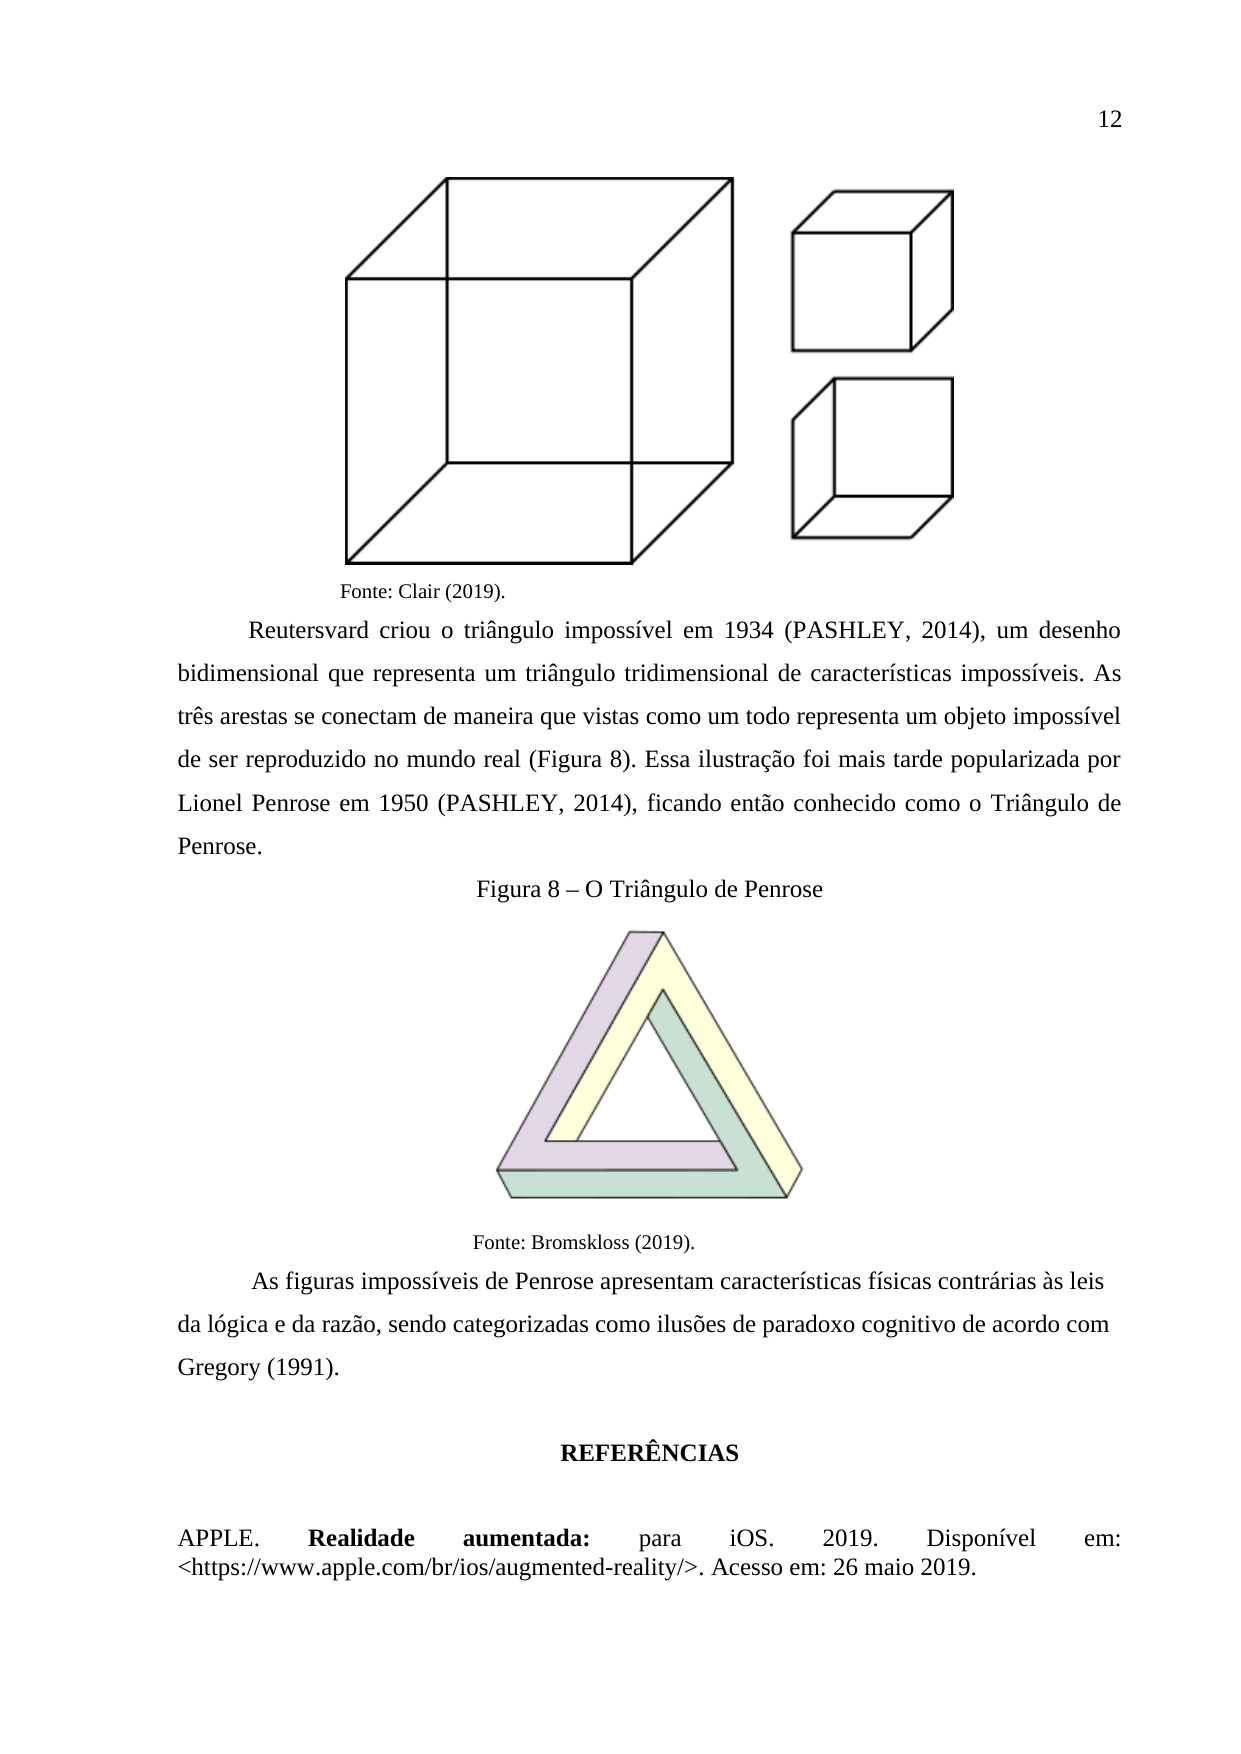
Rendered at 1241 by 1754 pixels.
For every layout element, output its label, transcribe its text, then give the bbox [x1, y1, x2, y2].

text Referências [177, 1438, 1122, 1467]
text As figuras impossíveis de Penrose apresentam características físicas contrárias às leis da lógica e da razão, sendo categorizadas como ilusões de paradoxo cognitivo de acordo com Gregory (1991). [177, 1266, 1122, 1381]
text APPLE. Realidade aumentada: para iOS. 2019. Disponível em: <https://www.apple.com/br/ios/augmented-reality/>. Acesso em: 26 maio 2019. [177, 1523, 1122, 1580]
text Fonte: Clair (2019). [177, 579, 1122, 603]
picture [345, 177, 954, 565]
text Figura 8 – O Triângulo de Penrose [177, 874, 1122, 903]
text Reutersvard criou o triângulo impossível em 1934 (PASHLEY, 2014), um desenho bidimensional que representa um triângulo tridimensional de características impossíveis. As três arestas se conectam de maneira que vistas como um todo representa um objeto impossível de ser reproduzido no mundo real (Figura 8). Essa ilustração foi mais tarde popularizada por Lionel Penrose em 1950 (PASHLEY, 2014), ficando então conhecido como o Triângulo de Penrose. [177, 615, 1122, 859]
picture [478, 916, 821, 1216]
text Fonte: Bromskloss (2019). [46, 1230, 1122, 1254]
